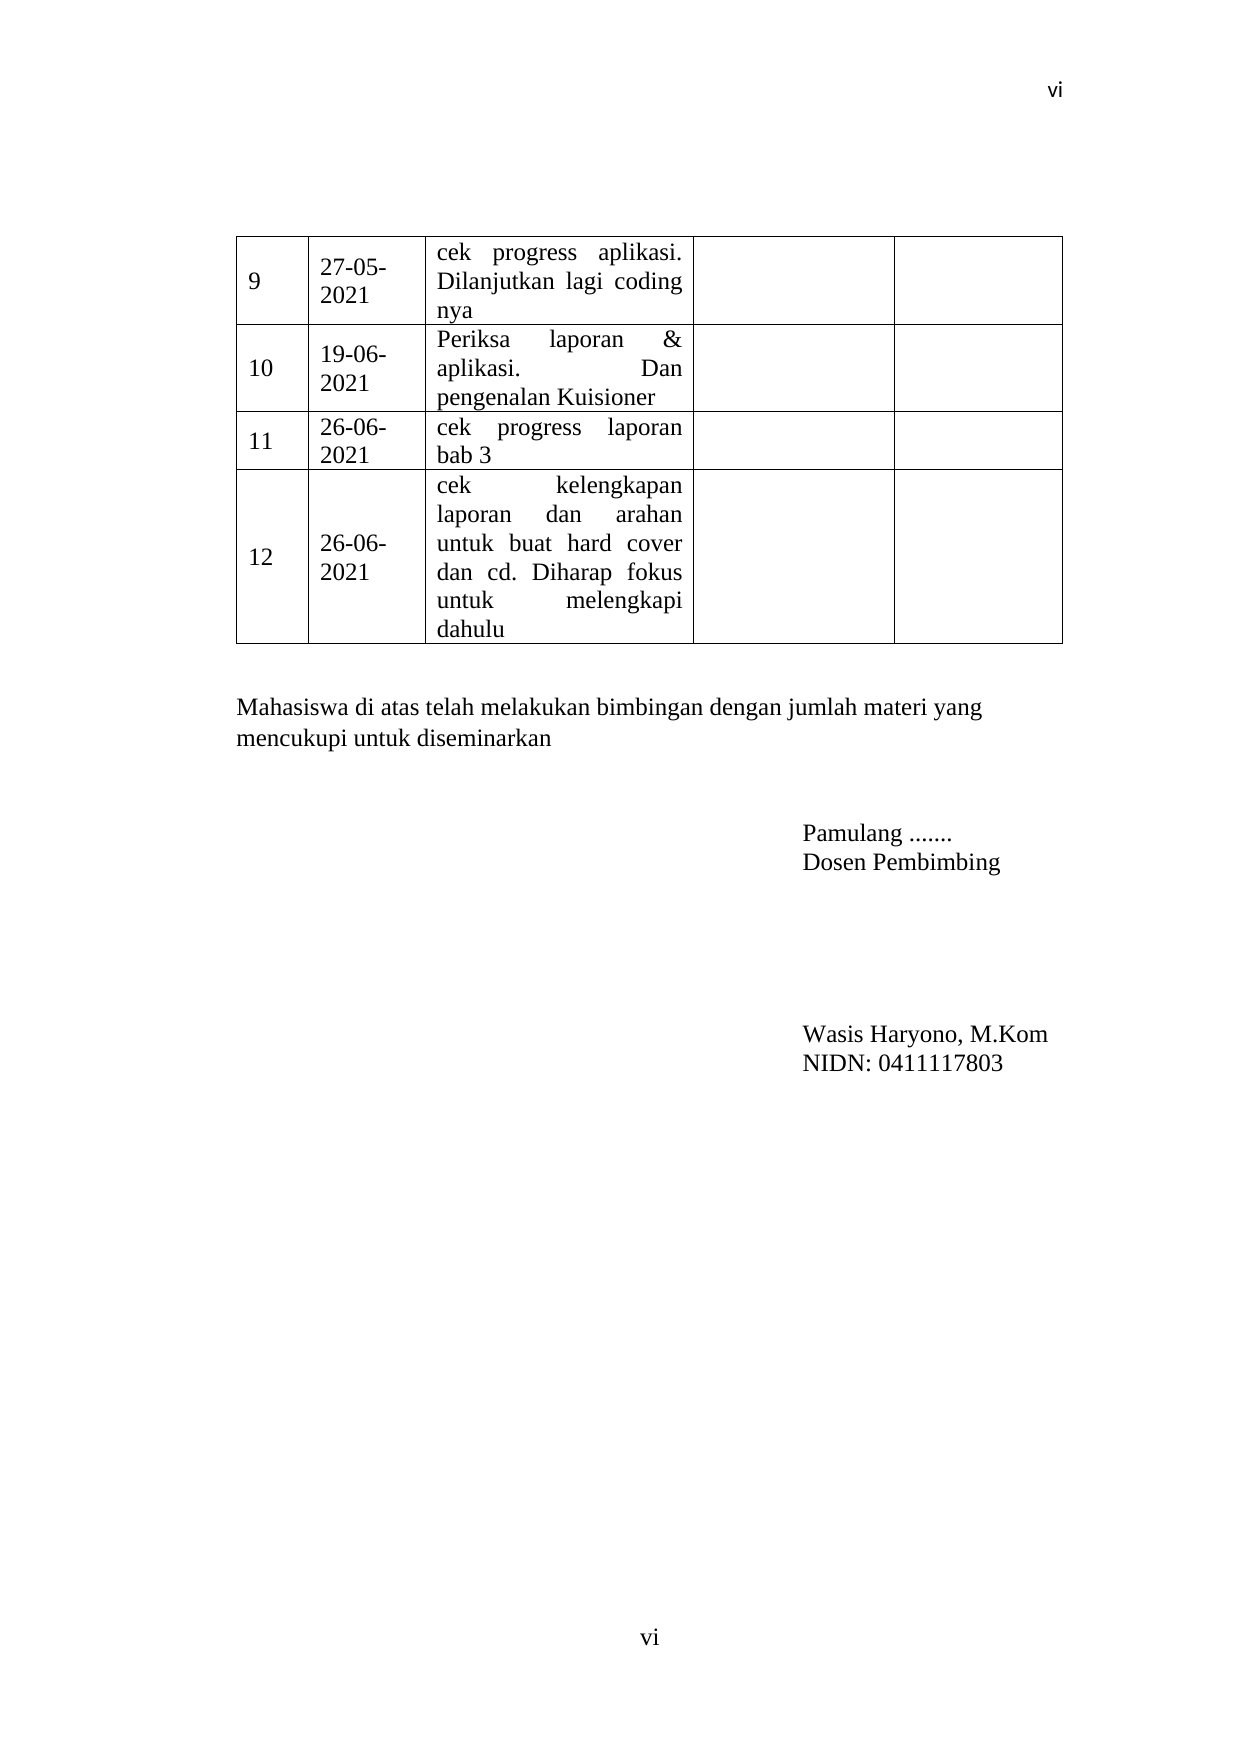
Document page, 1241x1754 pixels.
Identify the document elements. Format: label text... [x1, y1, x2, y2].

table_header cek progress aplikasi. Dilanjutkan lagi coding nya [426, 237, 693, 323]
table_cell Dosen Pembimbing [791, 847, 1063, 876]
table_header [694, 237, 894, 323]
text Mahasiswa di atas telah melakukan bimbingan dengan jumlah materi yang mencukupi untuk diseminarkan [236, 692, 1063, 751]
table_header 27-05-2021 [309, 237, 425, 323]
table_cell [694, 470, 894, 643]
table_header 9 [237, 237, 308, 323]
table_cell 26-06-2021 [309, 412, 425, 469]
table_cell 12 [237, 470, 308, 643]
table_cell cek kelengkapan laporan dan arahan untuk buat hard cover dan cd. Diharap fokus untuk melengkapi dahulu [426, 470, 693, 643]
table_cell [895, 325, 1062, 411]
table_cell Wasis Haryono, M.Kom NIDN: 0411117803 [791, 876, 1063, 1077]
table_cell [895, 412, 1062, 469]
table_cell 26-06-2021 [309, 470, 425, 643]
table_cell 11 [237, 412, 308, 469]
table_header Pamulang ....... [791, 818, 1063, 847]
table_cell 10 [237, 325, 308, 411]
table_cell [694, 412, 894, 469]
table_cell 19-06-2021 [309, 325, 425, 411]
table_header [895, 237, 1062, 323]
table_cell [895, 470, 1062, 643]
table_cell [694, 325, 894, 411]
table_cell Periksa laporan & aplikasi. Dan pengenalan Kuisioner [426, 325, 693, 411]
table_cell cek progress laporan bab 3 [426, 412, 693, 469]
